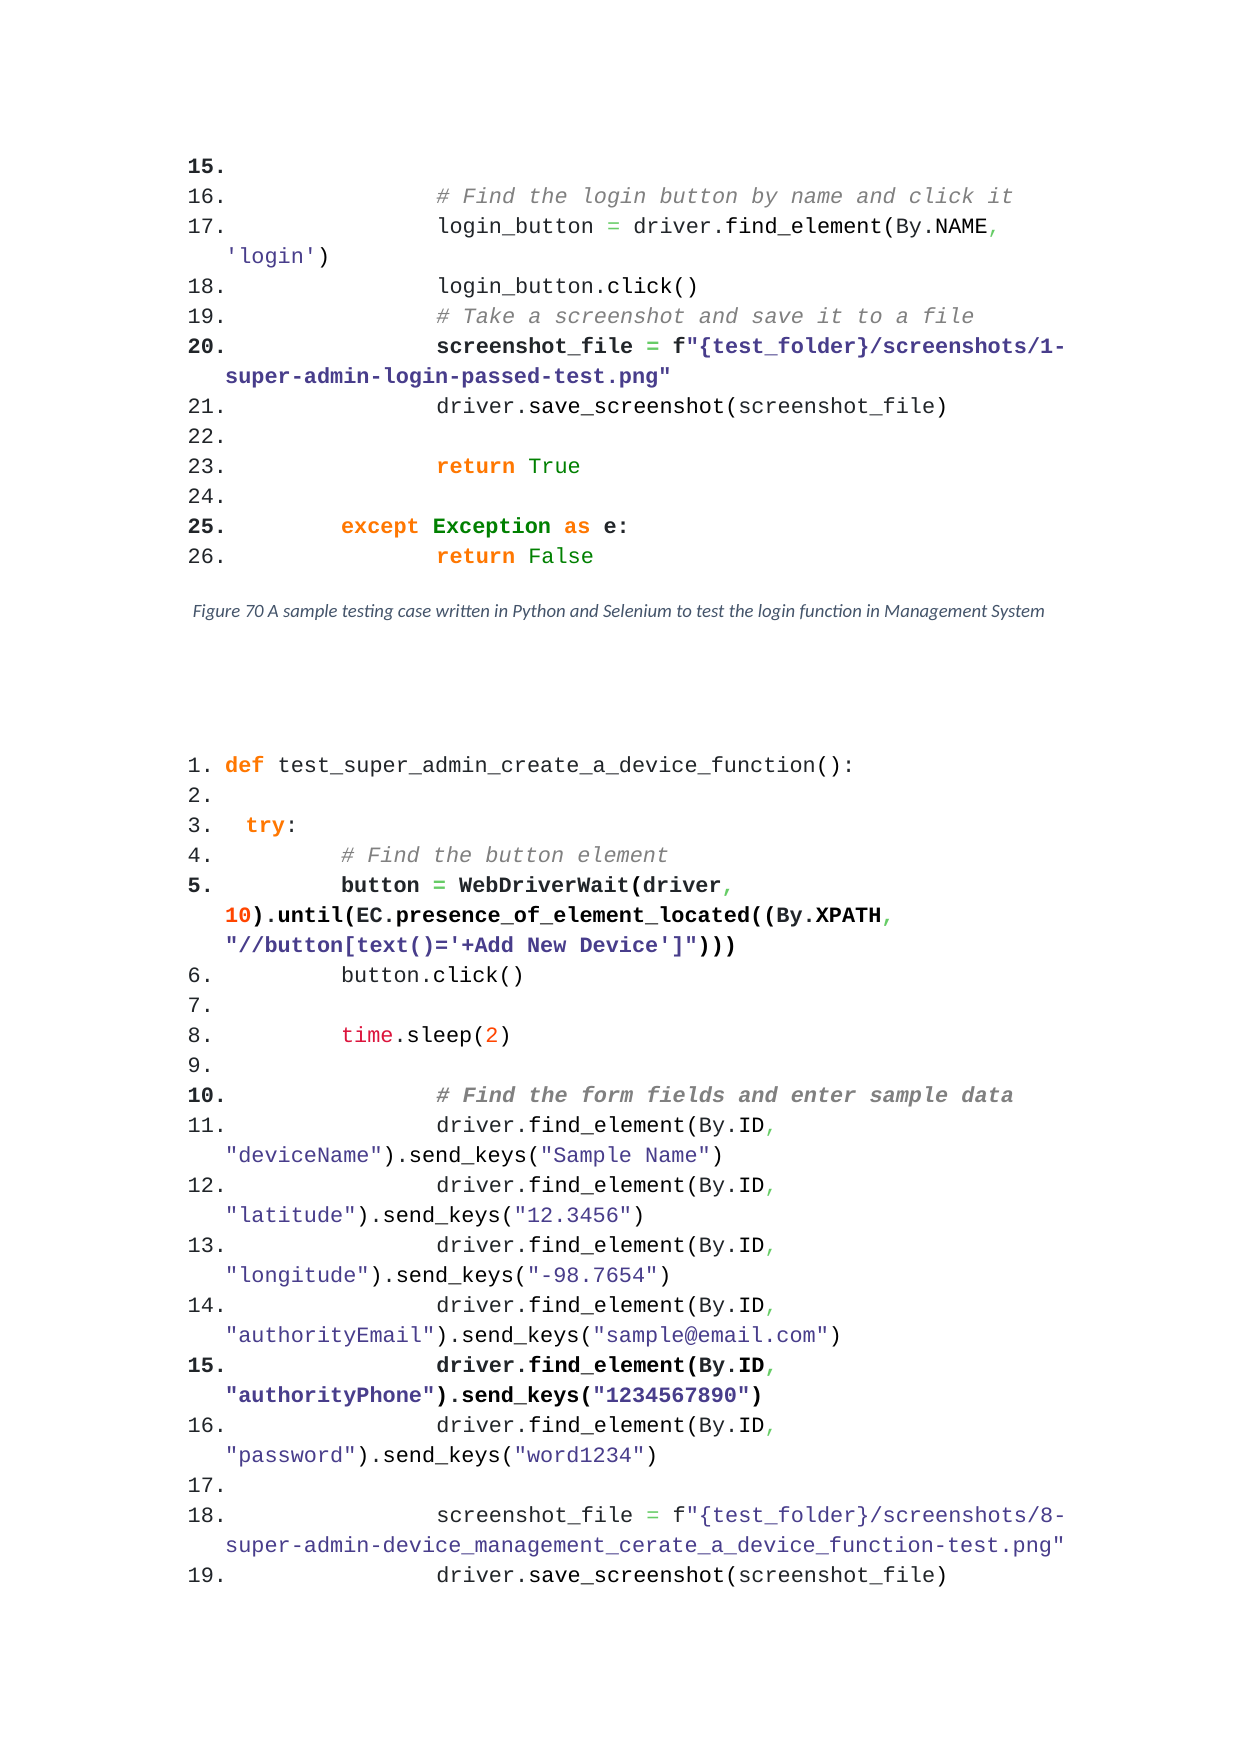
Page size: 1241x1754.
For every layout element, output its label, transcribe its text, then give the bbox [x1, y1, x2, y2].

list except Exception as e: [187, 510, 1090, 540]
list return True [187, 450, 1090, 480]
list try: [187, 809, 1090, 839]
list driver.find_element(By.ID, "authorityPhone").send_keys("1234567890") [187, 1349, 1090, 1409]
list button.click() [187, 959, 1090, 989]
list driver.find_element(By.ID, "longitude").send_keys("-98.7654") [187, 1229, 1090, 1289]
list # Find the login button by name and click it [187, 180, 1090, 210]
list login_button = driver.find_element(By.NAME, 'login') [187, 210, 1090, 270]
list button = WebDriverWait(driver, 10).until(EC.presence_of_element_located((By.XPATH, "//button[text()='+Add New Device']"))) [187, 869, 1090, 959]
list driver.find_element(By.ID, "authorityEmail").send_keys("sample@email.com") [187, 1289, 1090, 1349]
list driver.save_screenshot(screenshot_file) [187, 1559, 1090, 1589]
list # Find the button element [187, 839, 1090, 869]
list screenshot_file = f"{test_folder}/screenshots/8-super-admin-device_management_cerate_a_device_function-test.png" [187, 1499, 1090, 1559]
list # Find the form fields and enter sample data [187, 1079, 1090, 1109]
list driver.save_screenshot(screenshot_file) [187, 390, 1090, 420]
list return False [187, 540, 1090, 570]
list driver.find_element(By.ID, "password").send_keys("word1234") [187, 1409, 1090, 1469]
list login_button.click() [187, 270, 1090, 300]
list driver.find_element(By.ID, "deviceName").send_keys("Sample Name") [187, 1109, 1090, 1169]
list screenshot_file = f"{test_folder}/screenshots/1-super-admin-login-passed-test.png" [187, 330, 1090, 390]
list # Take a screenshot and save it to a file [187, 300, 1090, 330]
list driver.find_element(By.ID, "latitude").send_keys("12.3456") [187, 1169, 1090, 1229]
list def test_super_admin_create_a_device_function(): [187, 749, 1090, 779]
list time.sleep(2) [187, 1019, 1090, 1049]
